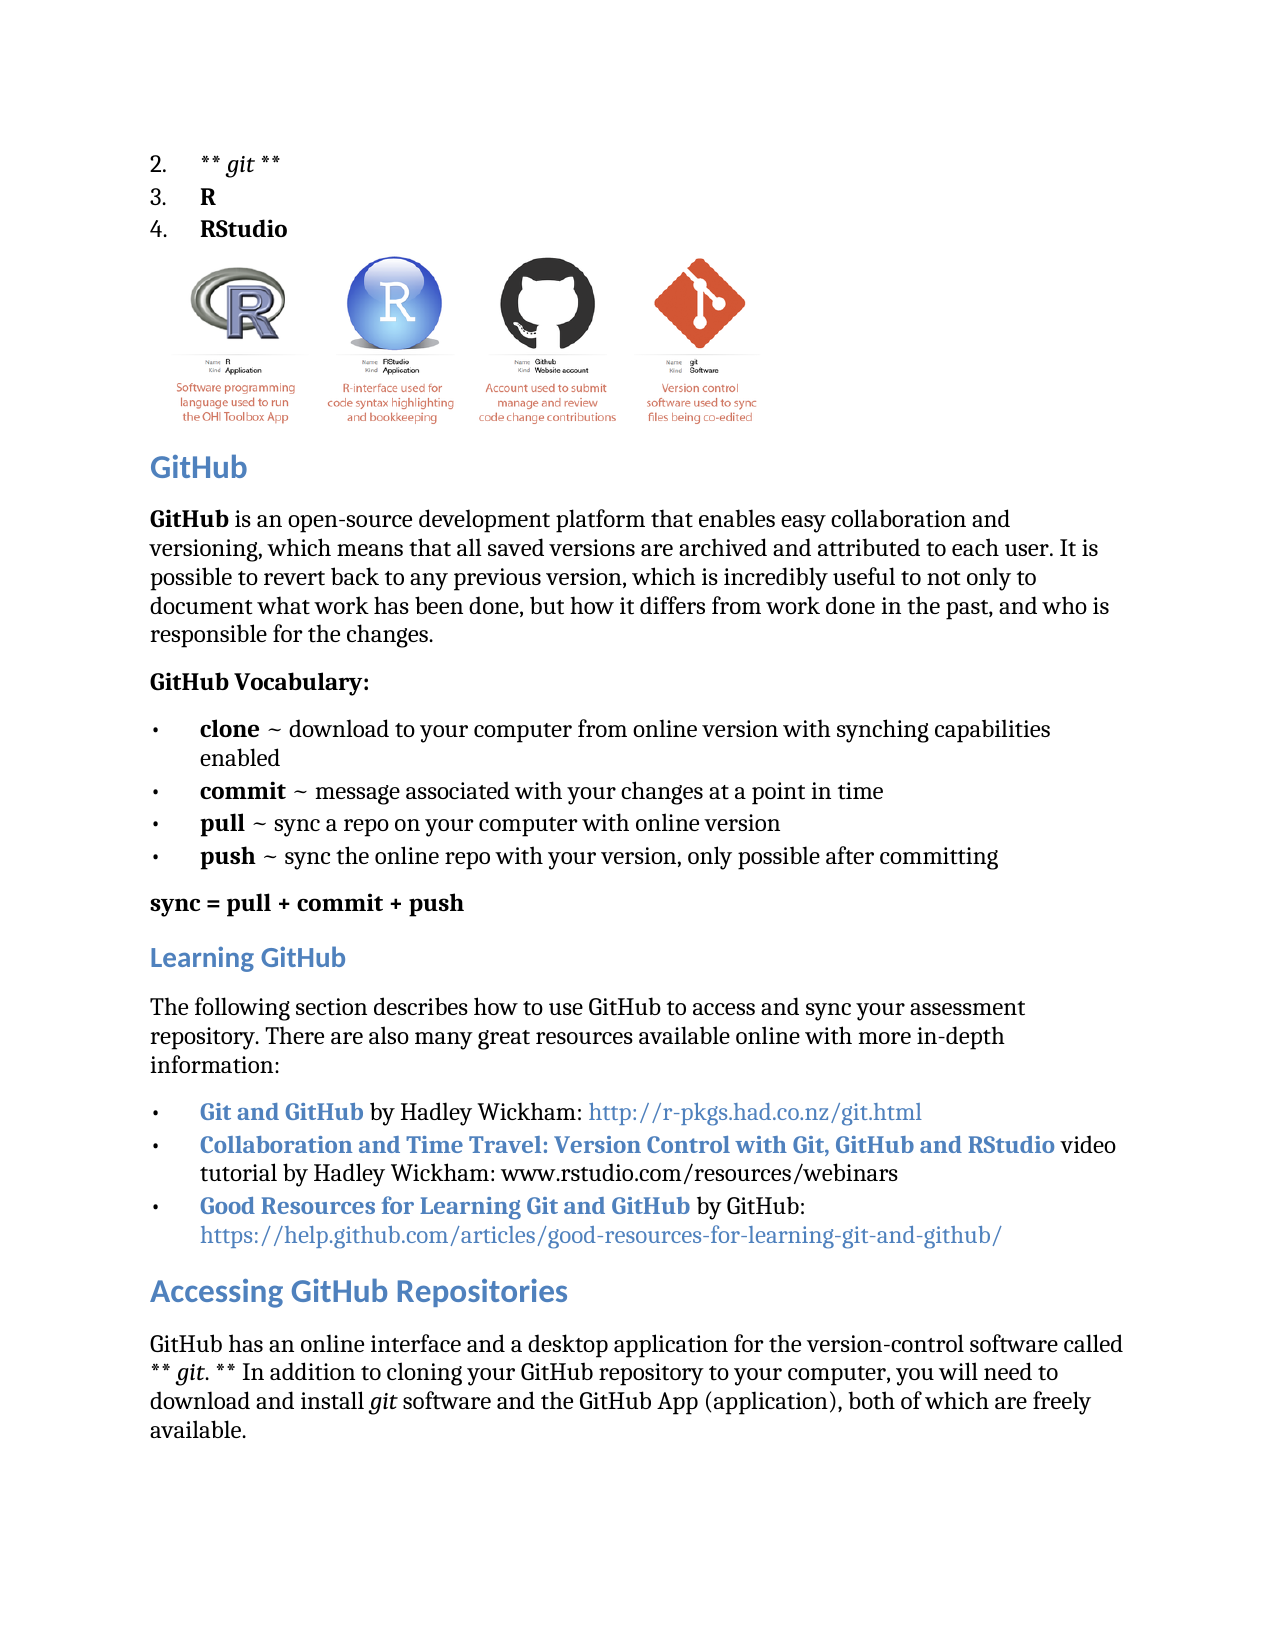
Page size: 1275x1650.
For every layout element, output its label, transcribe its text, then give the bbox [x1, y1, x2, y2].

list commit ~ message associated with your changes at a point in time [150, 777, 1125, 805]
list R [150, 182, 1125, 211]
list clone ~ download to your computer from online version with synching capabilities enabled [150, 715, 1125, 773]
list ** git ** [150, 150, 1125, 179]
list Git and GitHub by Hadley Wickham: http://r-pkgs.had.co.nz/git.html [150, 1098, 1125, 1127]
subtitle Learning GitHub [150, 939, 1125, 974]
text sync = pull + commit + push [150, 889, 1125, 918]
text GitHub has an online interface and a desktop application for the version-control software called ** git. ** In addition to cloning your GitHub repository to your computer, you will need to download and install git software and the GitHub App (application), both of which are freely available. [150, 1329, 1125, 1444]
list RStudio [150, 215, 1125, 244]
text The following section describes how to use GitHub to access and sync your assessment repository. There are also many great resources available online with more in-depth information: [150, 993, 1125, 1079]
list Collaboration and Time Travel: Version Control with Git, GitHub and RStudio video tutorial by Hadley Wickham: www.rstudio.com/resources/webinars [150, 1131, 1125, 1188]
subtitle GitHub [150, 446, 1125, 487]
list Good Resources for Learning Git and GitHub by GitHub: https://help.github.com/articles/good-resources-for-learning-git-and-github/ [150, 1192, 1125, 1249]
text GitHub is an open-source development platform that enables easy collaboration and versioning, which means that all saved versions are archived and attributed to each user. It is possible to revert back to any previous version, which is incredibly useful to not only to document what work has been done, but how it differs from work done in the past, and who is responsible for the changes. [150, 505, 1125, 649]
picture [168, 254, 761, 425]
text GitHub Vocabulary: [150, 668, 1125, 697]
list pull ~ sync a repo on your computer with online version [150, 809, 1125, 838]
list push ~ sync the online repo with your version, only possible after committing [150, 842, 1125, 870]
subtitle Accessing GitHub Repositories [150, 1270, 1125, 1311]
